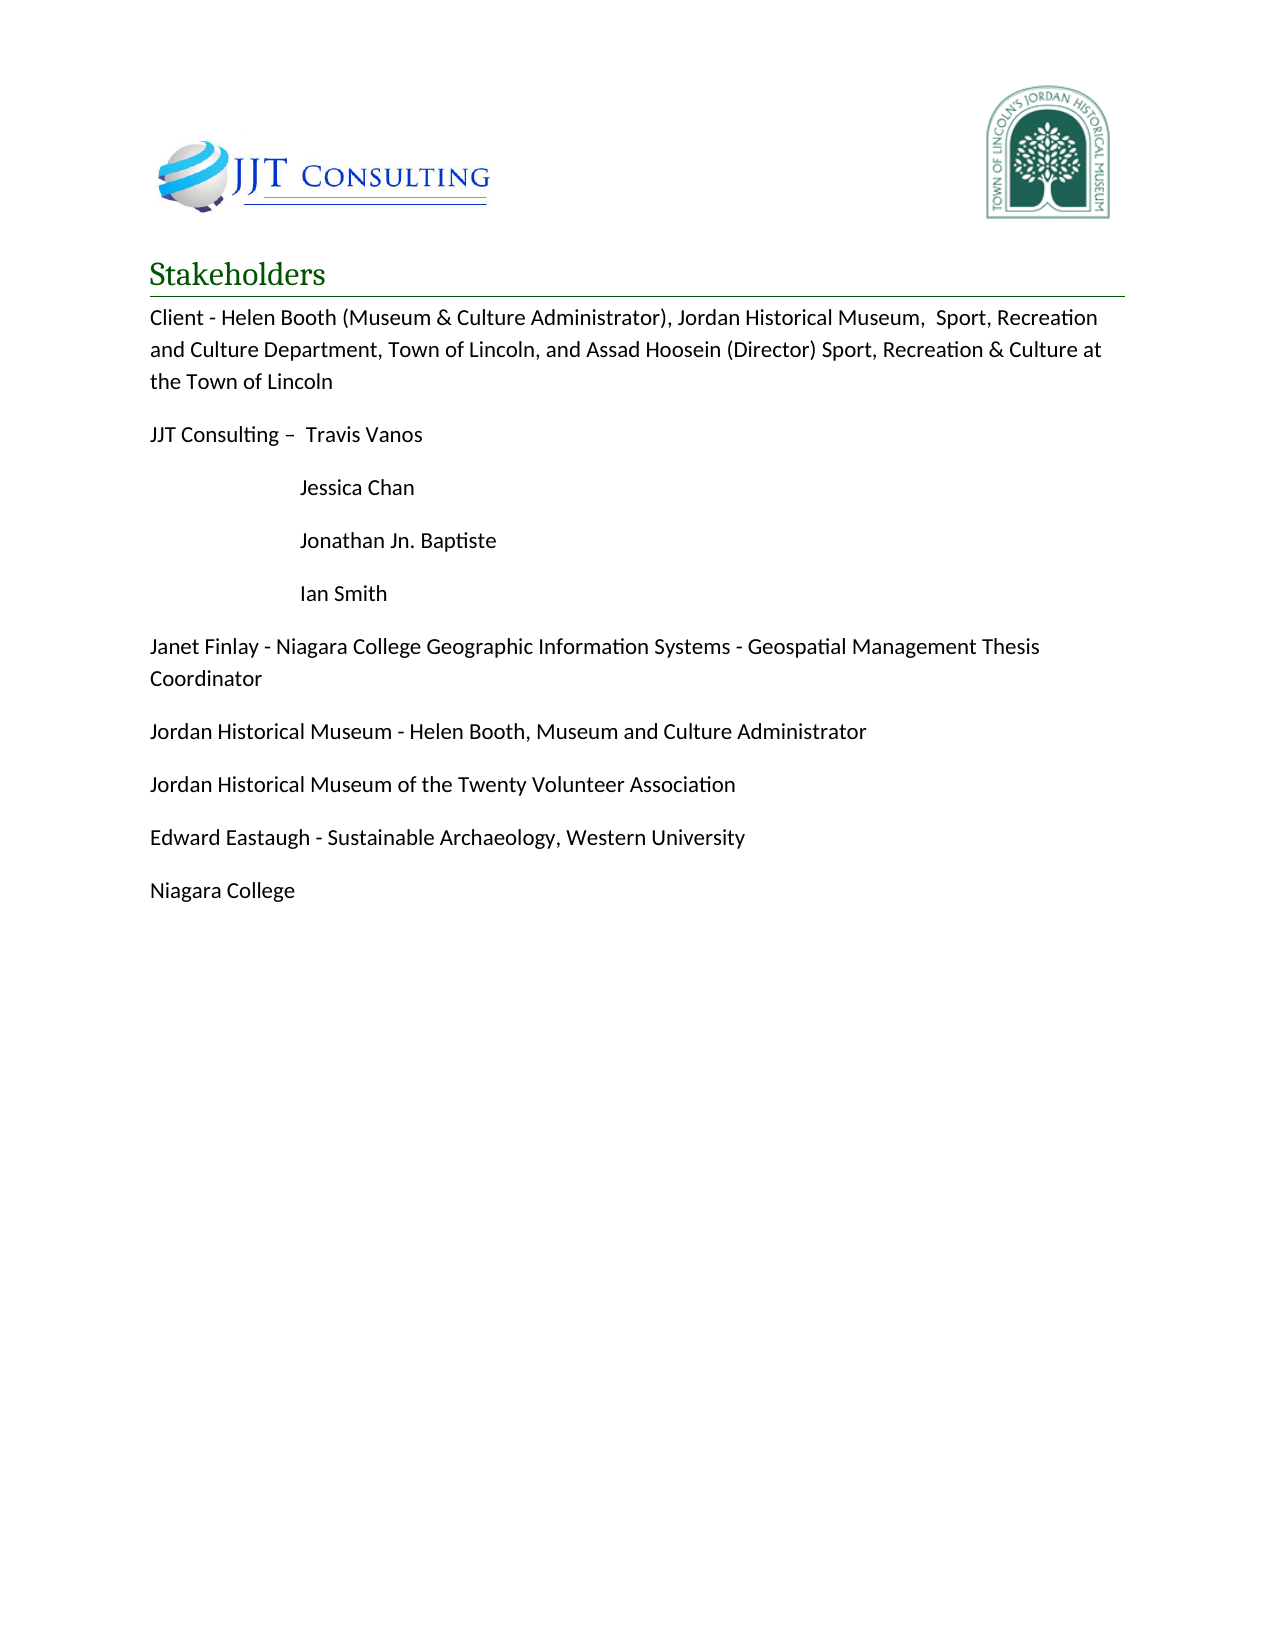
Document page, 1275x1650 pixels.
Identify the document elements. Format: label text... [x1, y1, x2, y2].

text Niagara College [150, 876, 1125, 904]
text Jordan Historical Museum - Helen Booth, Museum and Culture Administrator [150, 717, 1125, 745]
text Client - Helen Booth (Museum & Culture Administrator), Jordan Historical Museum, Sport, Recreation and Culture Department, Town of Lincoln, and Assad Hoosein (Director) Sport, Recreation & Culture at the Town of Lincoln [150, 303, 1125, 395]
text Jonathan Jn. Baptiste [225, 526, 1125, 554]
text Janet Finlay - Niagara College Geographic Information Systems - Geospatial Management Thesis Coordinator [150, 632, 1125, 692]
text Ian Smith [225, 579, 1125, 607]
picture [150, 130, 504, 228]
text Jordan Historical Museum of the Twenty Volunteer Association [150, 770, 1125, 798]
text JJT Consulting – Travis Vanos [150, 420, 1125, 448]
subtitle Stakeholders [150, 255, 1125, 296]
text Edward Eastaugh - Sustainable Archaeology, Western University [150, 823, 1125, 851]
text Jessica Chan [225, 473, 1125, 501]
